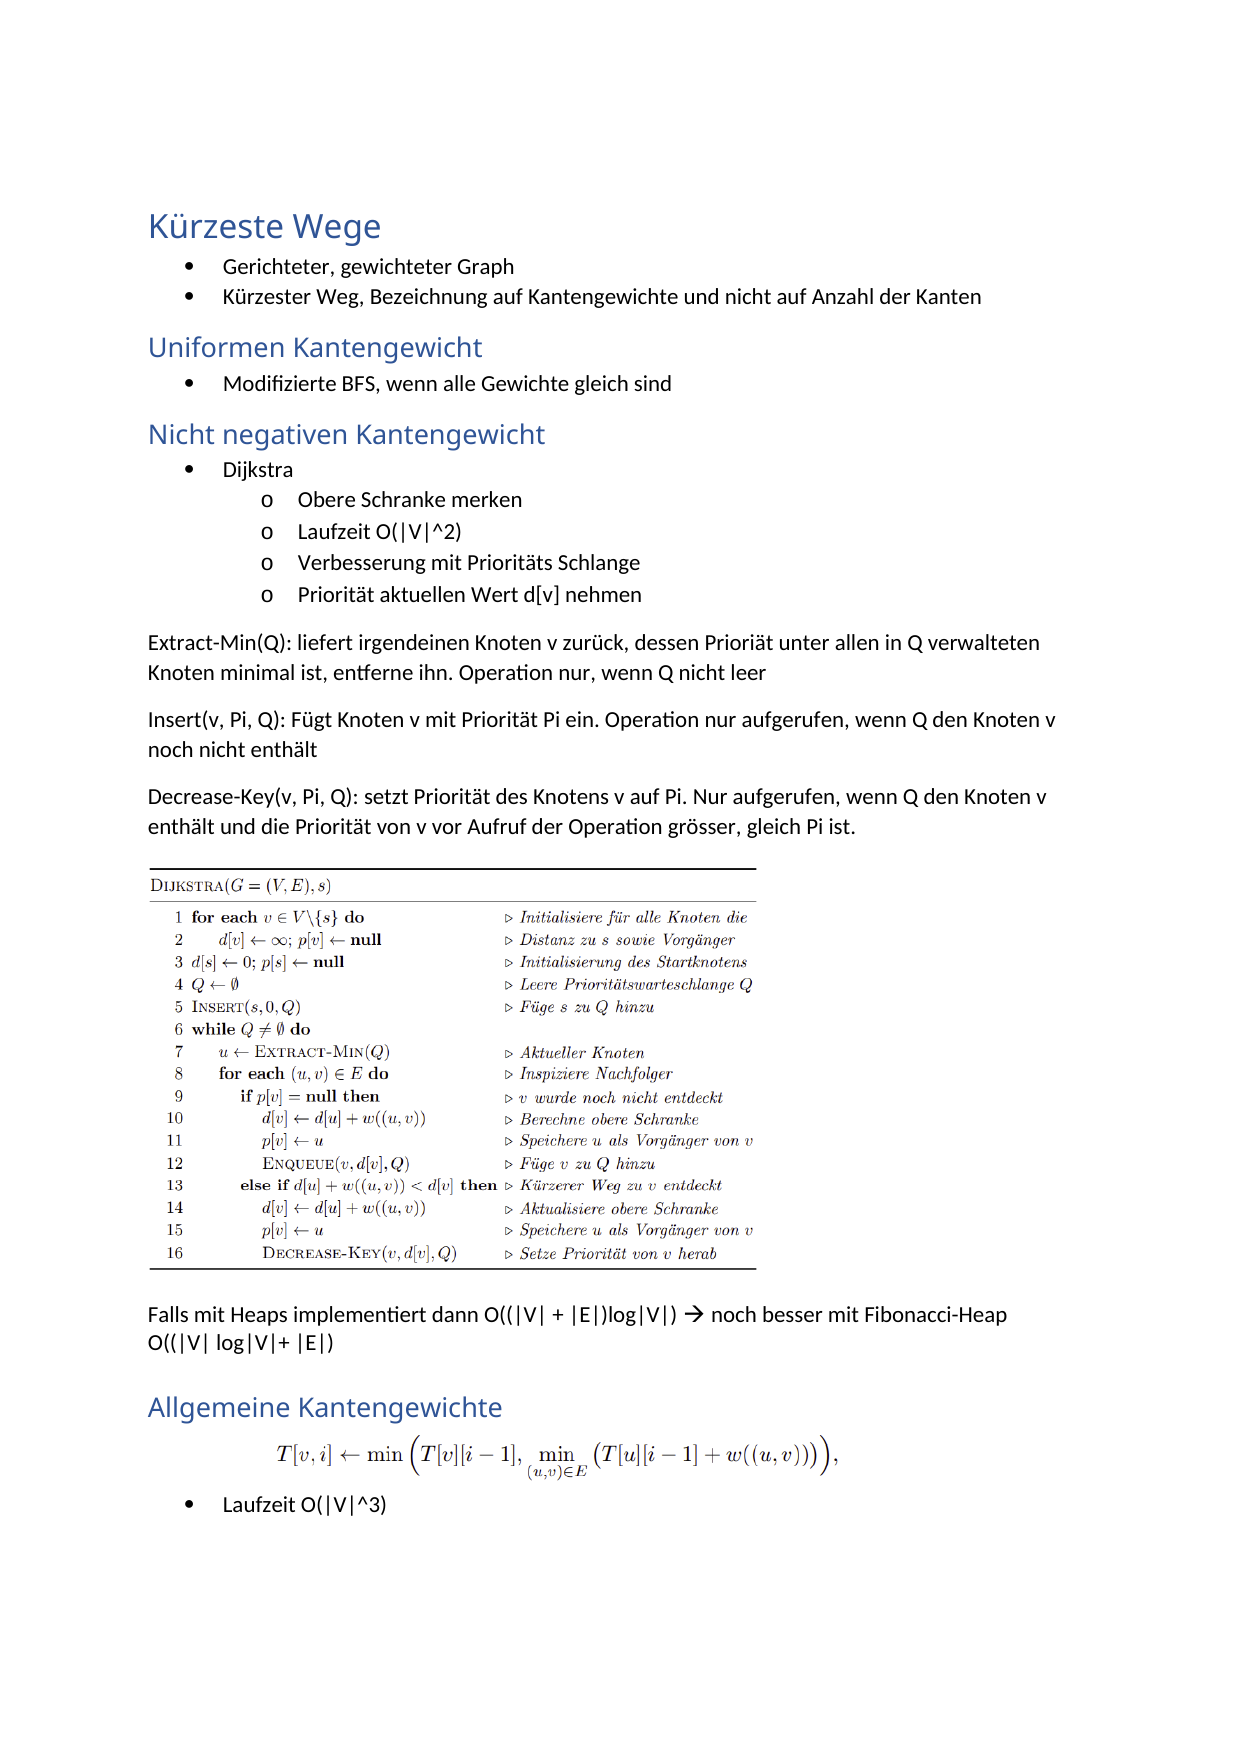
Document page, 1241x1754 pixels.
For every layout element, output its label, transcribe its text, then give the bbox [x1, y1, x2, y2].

list Kürzester Weg, Bezeichnung auf Kantengewichte und nicht auf Anzahl der Kanten [185, 282, 1093, 310]
text Decrease-Key(v, Pi, Q): setzt Priorität des Knotens v auf Pi. Nur aufgerufen, wenn Q den Knoten v enthält und die Priorität von v vor Aufruf der Operation grösser, gleich Pi ist. [148, 782, 1093, 840]
list Laufzeit O(|V|^3) [185, 1491, 1093, 1519]
list Verbesserung mit Prioritäts Schlange [260, 548, 1093, 578]
text O((|V| log|V|+ |E|) [148, 1328, 1093, 1356]
list Priorität aktuellen Wert d[v] nehmen [260, 580, 1093, 609]
list Obere Schranke merken [260, 486, 1093, 515]
list Dijkstra [185, 455, 1093, 483]
subtitle Uniformen Kantengewicht [148, 329, 1093, 366]
list Gerichteter, gewichteter Graph [185, 252, 1093, 280]
subtitle Nicht negativen Kantengewicht [148, 416, 1093, 452]
text Falls mit Heaps implementiert dann O((|V| + |E|)log|V|) noch besser mit Fibonacci-Heap [148, 1300, 1093, 1328]
list Laufzeit O(|V|^2) [260, 517, 1093, 546]
text Insert(v, Pi, Q): Fügt Knoten v mit Priorität Pi ein. Operation nur aufgerufen, wenn Q den Knoten v noch nicht enthält [148, 705, 1093, 763]
subtitle Kürzeste Wege [148, 203, 1093, 248]
subtitle Allgemeine Kantengewichte [148, 1389, 1093, 1426]
text Extract-Min(Q): liefert irgendeinen Knoten v zurück, dessen Prioriät unter allen in Q verwalteten Knoten minimal ist, entferne ihn. Operation nur, wenn Q nicht leer [148, 628, 1093, 686]
picture [147, 859, 816, 1282]
list Modifizierte BFS, wenn alle Gewichte gleich sind [185, 369, 1093, 397]
picture [222, 1428, 887, 1489]
